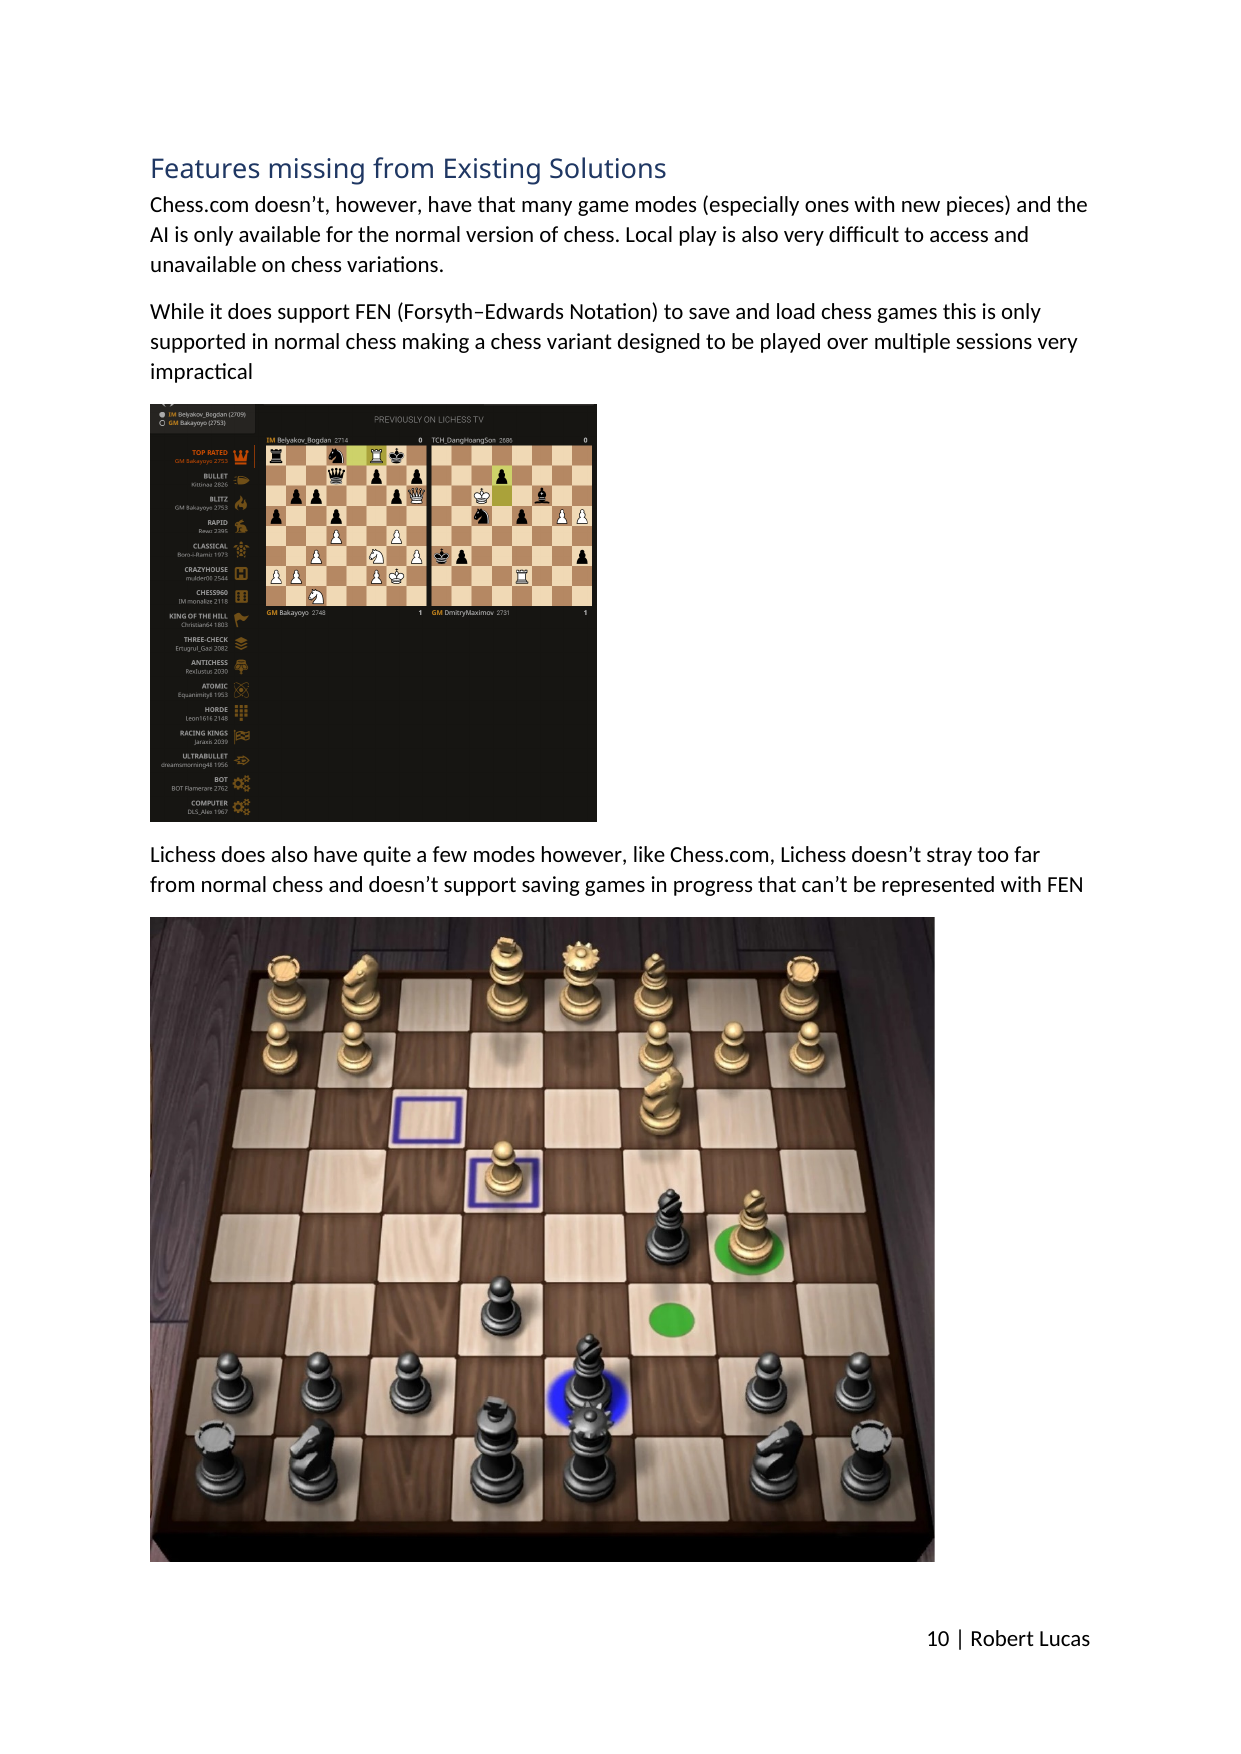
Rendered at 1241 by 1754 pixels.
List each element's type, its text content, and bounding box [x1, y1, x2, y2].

text While it does support FEN (Forsyth–Edwards Notation) to save and load chess games this is only supported in normal chess making a chess variant designed to be played over multiple sessions very impractical [150, 297, 1090, 386]
text Lichess does also have quite a few modes however, like Chess.com, Lichess doesn’t stray too far from normal chess and doesn’t support saving games in progress that can’t be represented with FEN [150, 840, 1090, 899]
subtitle Features missing from Existing Solutions [150, 150, 1090, 187]
text Chess.com doesn’t, however, have that many game modes (especially ones with new pieces) and the AI is only available for the normal version of chess. Local play is also very difficult to access and unavailable on chess variations. [150, 190, 1090, 278]
picture [150, 404, 597, 822]
picture [150, 917, 935, 1562]
